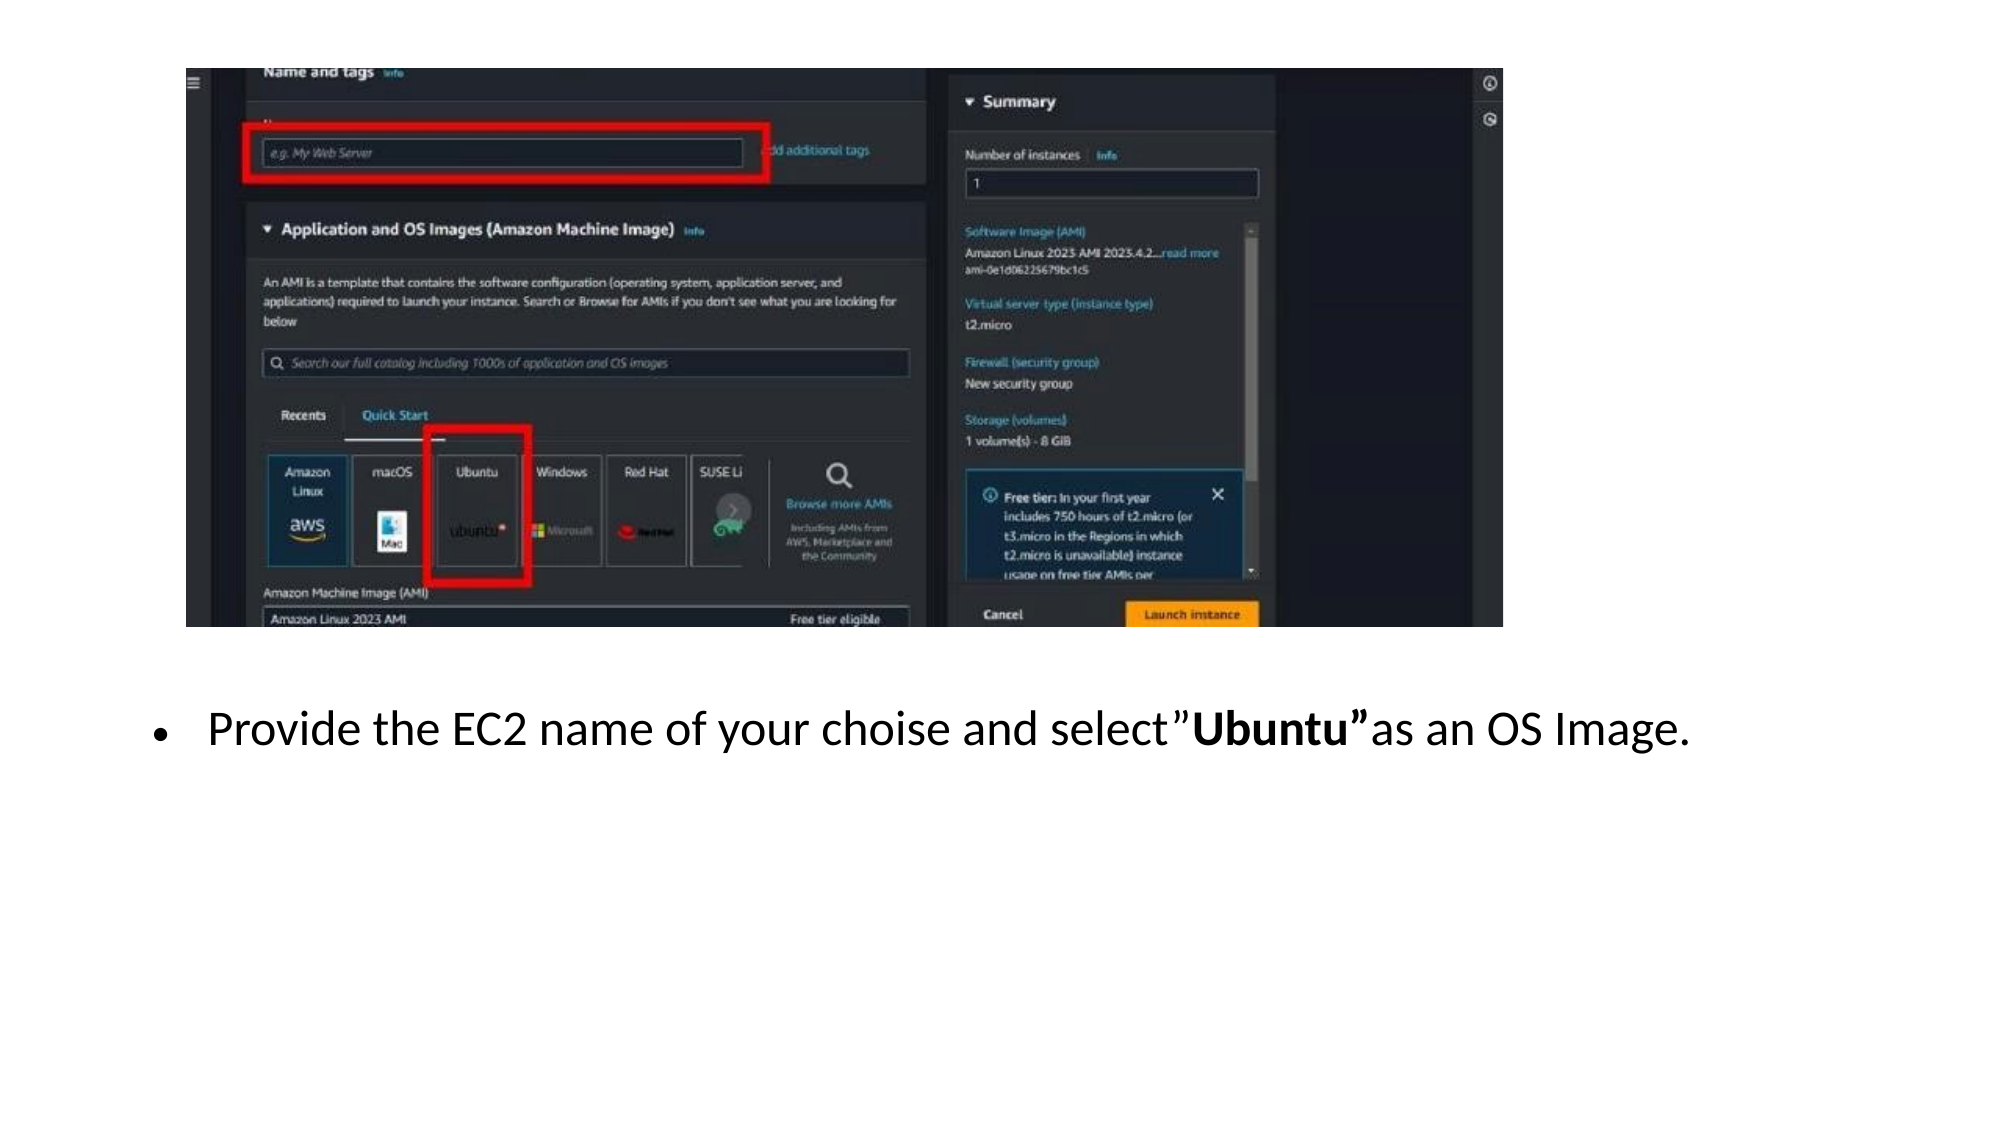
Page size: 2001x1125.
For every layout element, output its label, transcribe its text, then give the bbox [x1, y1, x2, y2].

picture [186, 68, 1504, 627]
list Provide the EC2 name of your choise and select”Ubuntu”as an OS Image. [151, 697, 1928, 758]
